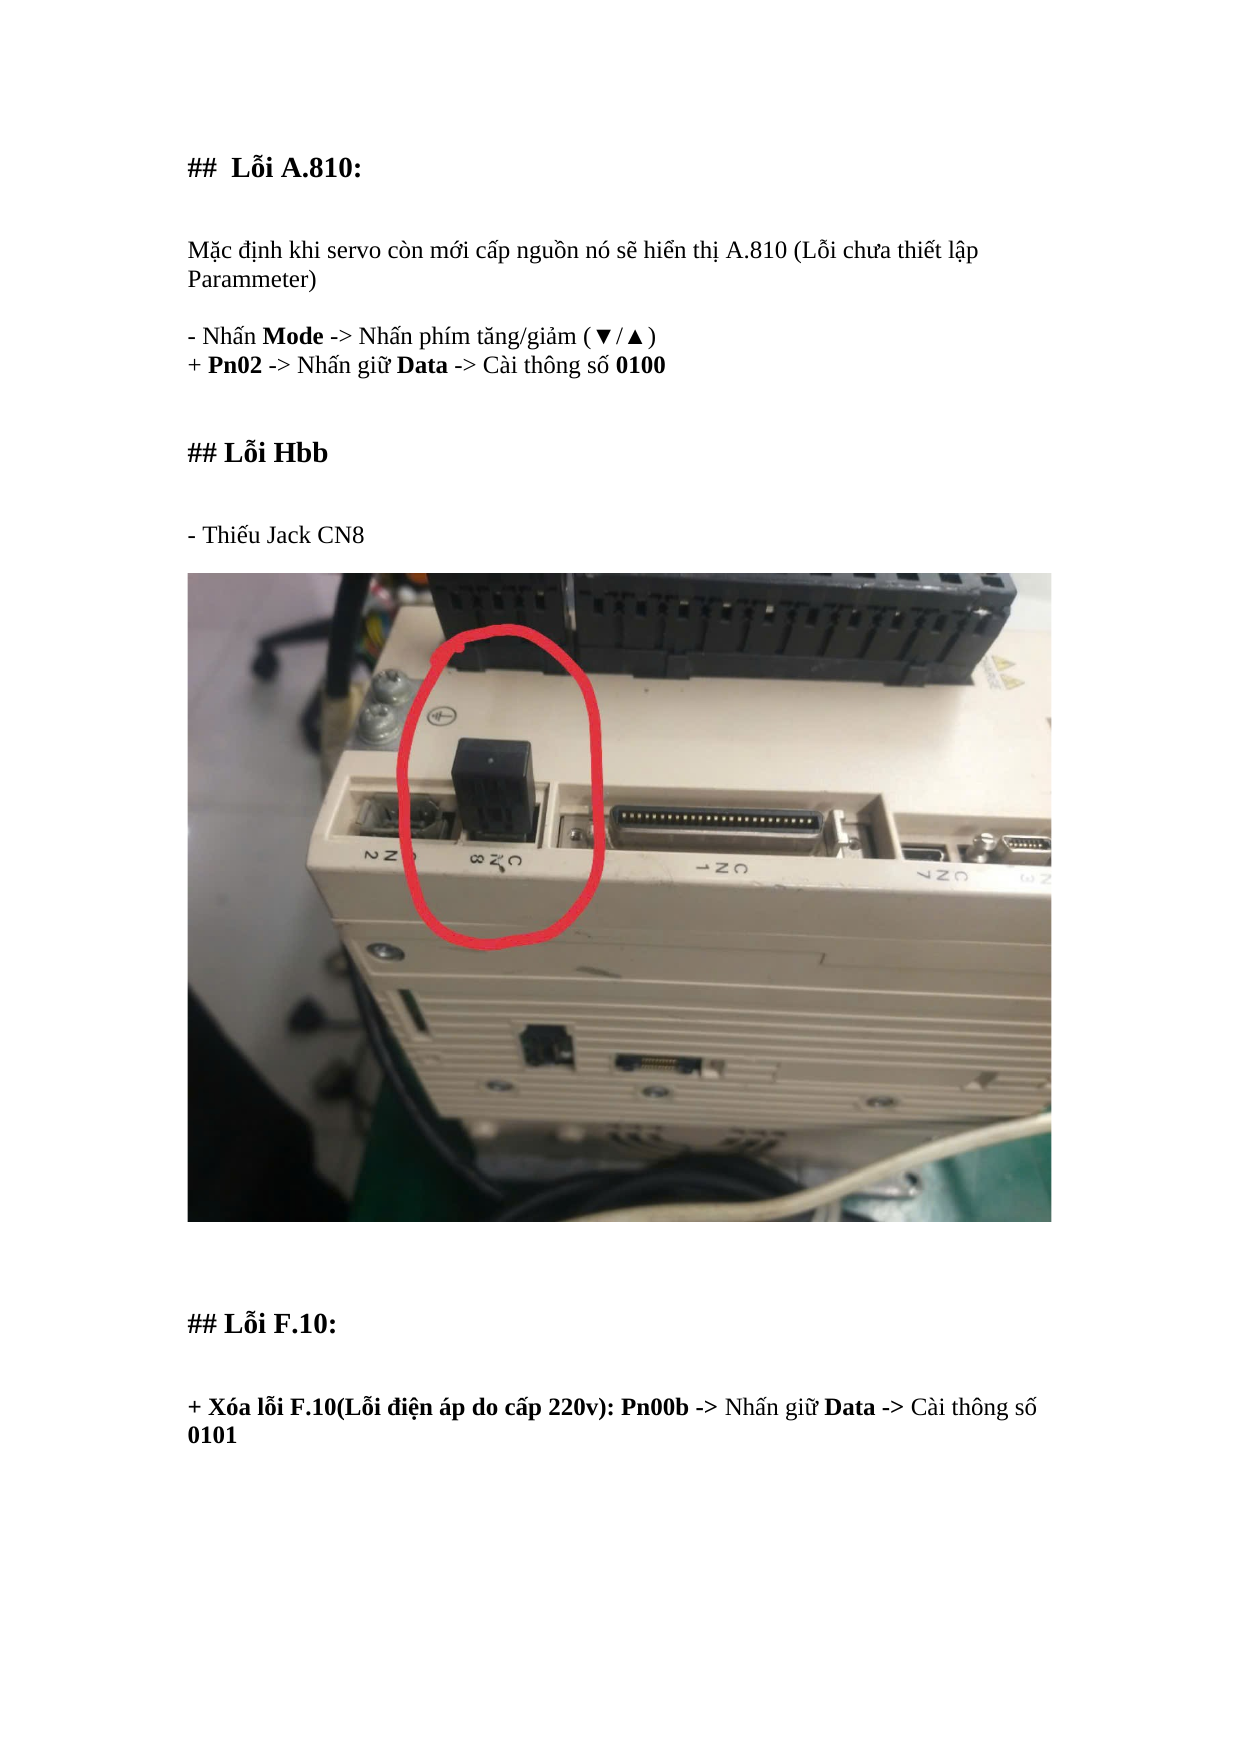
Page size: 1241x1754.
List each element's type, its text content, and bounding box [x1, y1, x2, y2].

subtitle ## Lỗi F.10: [187, 1307, 1053, 1340]
text + Xóa lỗi F.10(Lỗi điện áp do cấp 220v): Pn00b -> Nhấn giữ Data -> Cài thông số 0101 [187, 1392, 1053, 1449]
text - Nhấn Mode -> Nhấn phím tăng/giảm (▼/▲) [187, 321, 1053, 350]
subtitle ## Lỗi A.810: [187, 150, 1053, 183]
picture [187, 573, 1052, 1222]
subtitle ## Lỗi Hbb [187, 435, 1053, 468]
text + Pn02 -> Nhấn giữ Data -> Cài thông số 0100 [187, 350, 1053, 379]
text Mặc định khi servo còn mới cấp nguồn nó sẽ hiển thị A.810 (Lỗi chưa thiết lập Parammeter) [187, 235, 1053, 293]
text - Thiếu Jack CN8 [187, 520, 1053, 548]
